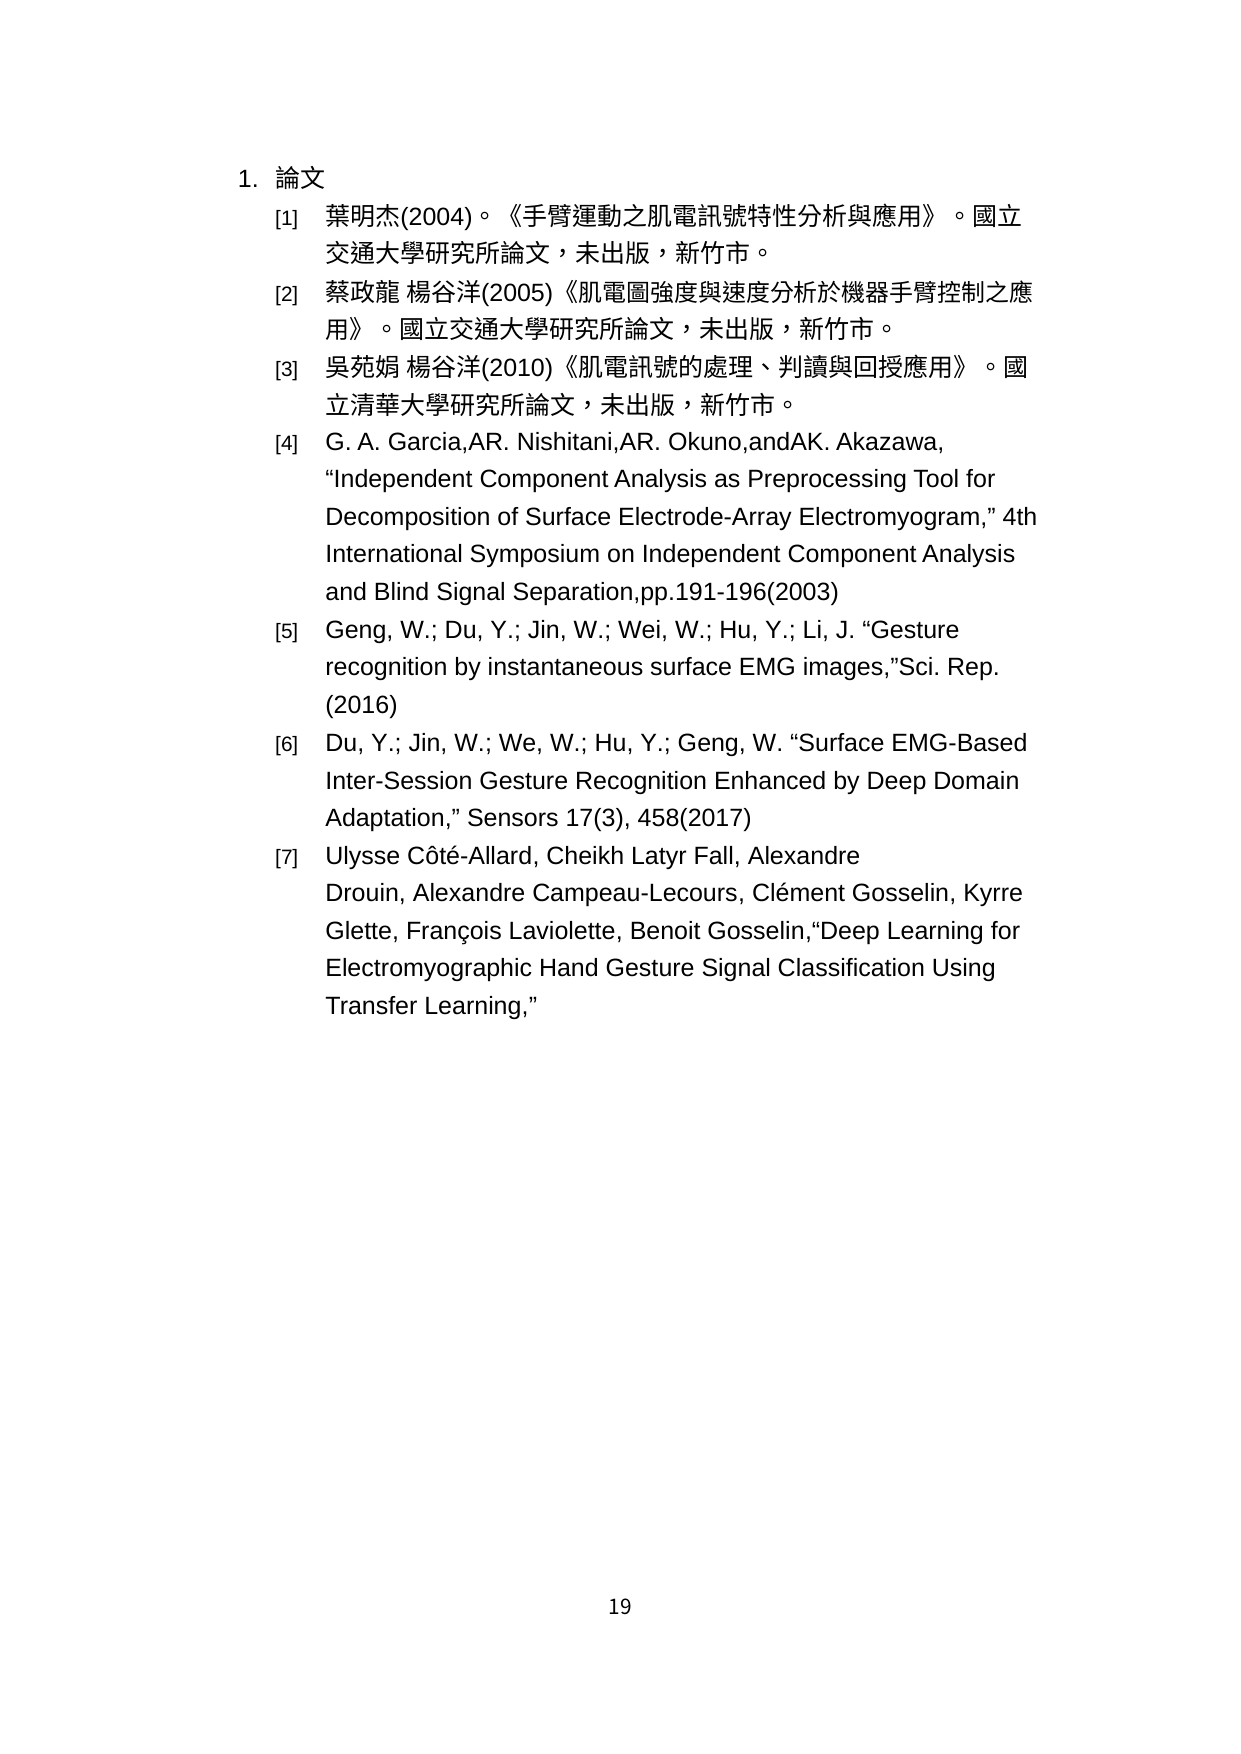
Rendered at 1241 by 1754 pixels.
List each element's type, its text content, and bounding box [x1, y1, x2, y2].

list 蔡政龍 楊谷洋(2005)《肌電圖強度與速度分析於機器手臂控制之應用》。國立交通大學研究所論文，未出版，新竹市。 [275, 272, 1035, 347]
list Geng, W.; Du, Y.; Jin, W.; Wei, W.; Hu, Y.; Li, J. “Gesture recognition by instantaneous surface EMG images,”Sci. Rep. (2016) [275, 611, 1035, 723]
list Ulysse Côté-Allard, Cheikh Latyr Fall, Alexandre Drouin, Alexandre Campeau-Lecours, Clément Gosselin, Kyrre Glette, François Laviolette, Benoit Gosselin,“Deep Learning for Electromyographic Hand Gesture Signal Classification Using Transfer Learning,” [275, 836, 1053, 1024]
list G. A. Garcia,AR. Nishitani,AR. Okuno,andAK. Akazawa, “Independent Component Analysis as Preprocessing Tool for Decomposition of Surface Electrode-Array Electromyogram,” 4th International Symposium on Independent Component Analysis and Blind Signal Separation,pp.191-196(2003) [275, 422, 1053, 610]
list Du, Y.; Jin, W.; We, W.; Hu, Y.; Geng, W. “Surface EMG-Based Inter-Session Gesture Recognition Enhanced by Deep Domain Adaptation,” Sensors 17(3), 458(2017) [275, 724, 1035, 836]
list 論文 [238, 158, 1053, 195]
list 葉明杰(2004)。《手臂運動之肌電訊號特性分析與應用》。國立交通大學研究所論文，未出版，新竹市。 [275, 196, 1035, 271]
list 吳苑娟 楊谷洋(2010)《肌電訊號的處理、判讀與回授應用》。國立清華大學研究所論文，未出版，新竹市。 [275, 347, 1035, 422]
